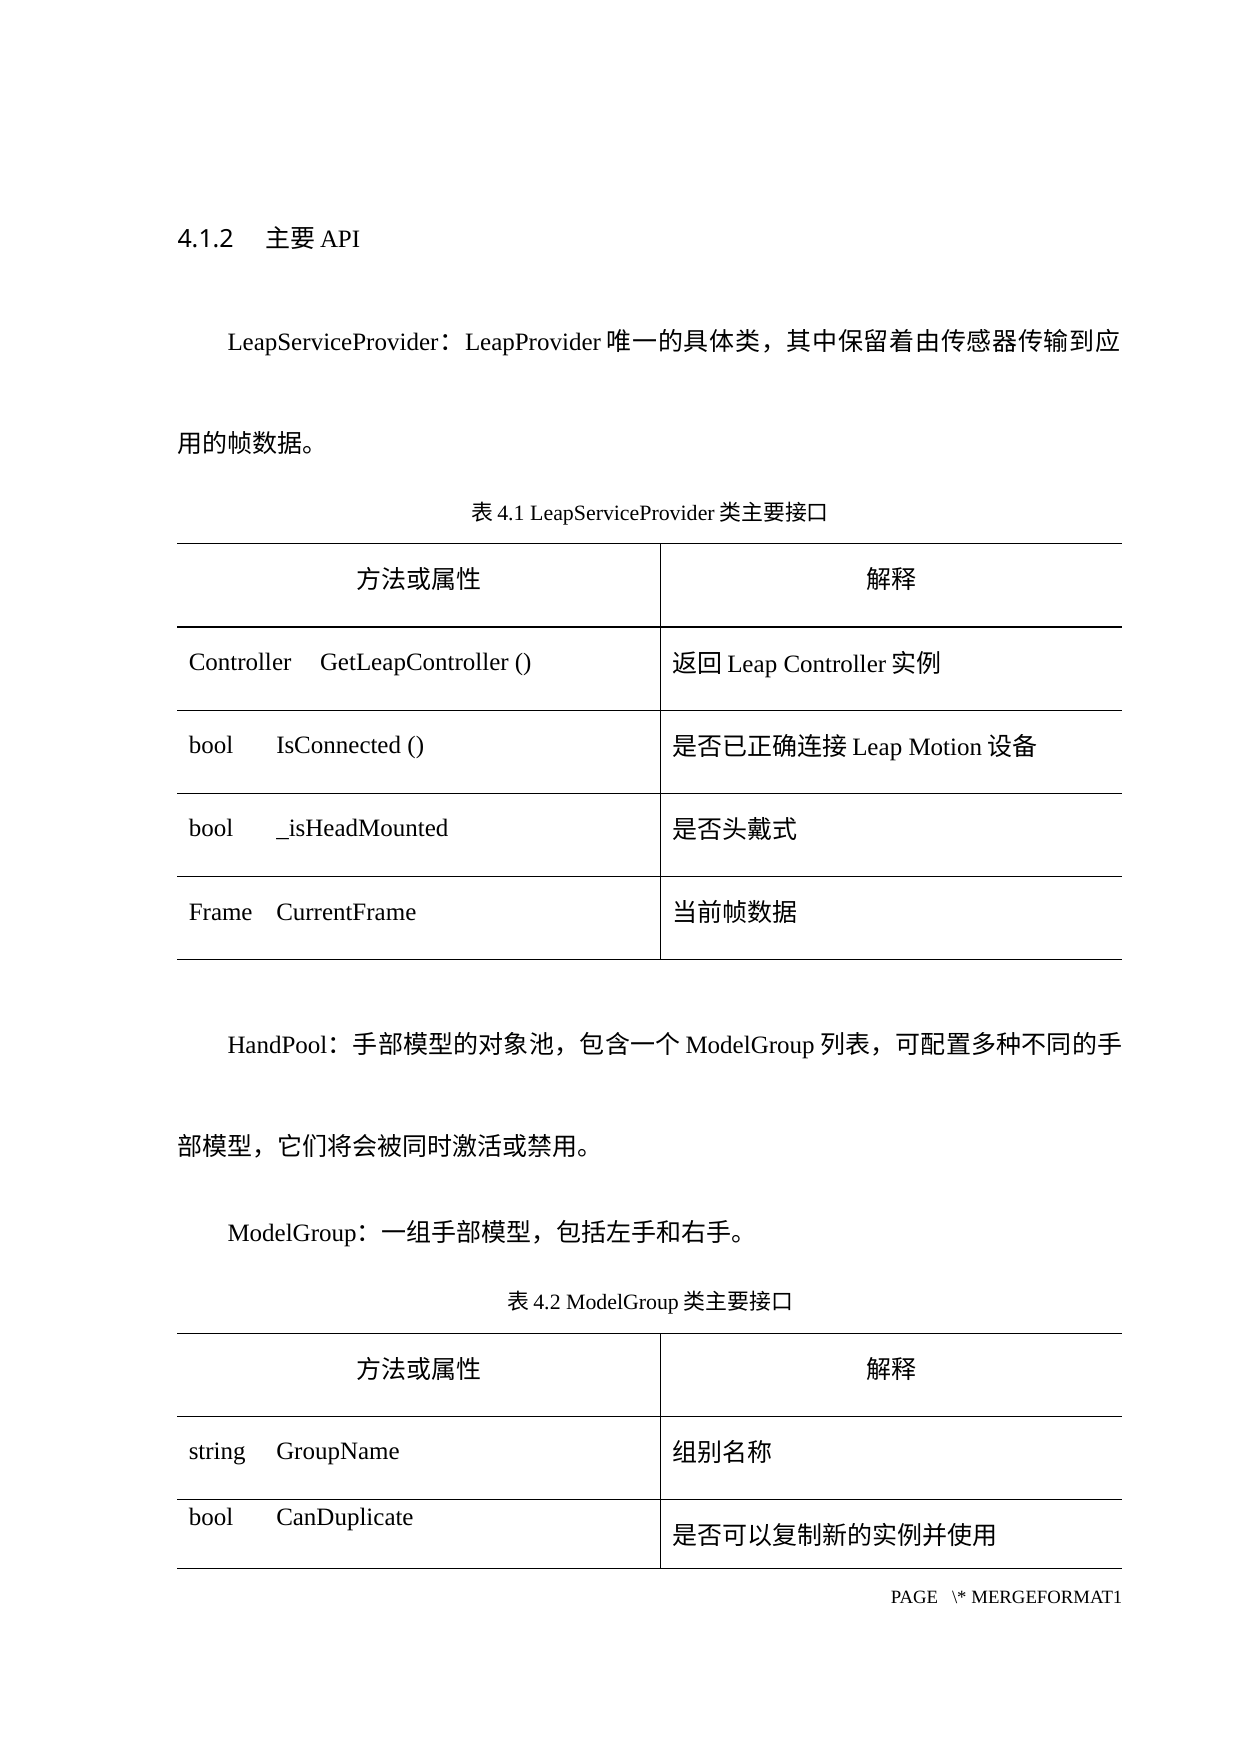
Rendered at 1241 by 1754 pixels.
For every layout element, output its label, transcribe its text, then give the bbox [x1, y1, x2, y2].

table_header 方法或属性 [177, 544, 660, 626]
table_cell bool IsConnected () [177, 711, 660, 793]
text HandPool：手部模型的对象池，包含一个ModelGroup列表，可配置多种不同的手部模型，它们将会被同时激活或禁用。 [177, 1009, 1122, 1178]
table_cell string GroupName [177, 1417, 660, 1499]
table_cell 是否已正确连接Leap Motion设备 [661, 711, 1122, 793]
table_header 方法或属性 [177, 1334, 660, 1416]
table_header 解释 [661, 544, 1122, 626]
text 表4.2 ModelGroup类主要接口 [177, 1283, 1122, 1317]
table_cell 组别名称 [661, 1417, 1122, 1499]
text LeapServiceProvider：LeapProvider唯一的具体类，其中保留着由传感器传输到应用的帧数据。 [177, 305, 1122, 475]
table_cell 是否可以复制新的实例并使用 [661, 1500, 1122, 1568]
table_cell 是否头戴式 [661, 794, 1122, 876]
table_cell Controller GetLeapController () [177, 628, 660, 709]
text ModelGroup：一组手部模型，包括左手和右手。 [177, 1197, 1122, 1264]
table_cell bool _isHeadMounted [177, 794, 660, 876]
text 表4.1 LeapServiceProvider类主要接口 [177, 493, 1122, 527]
table_header 解释 [661, 1334, 1122, 1416]
subtitle 主要API [177, 202, 1122, 270]
table_cell bool CanDuplicate [177, 1500, 660, 1568]
table_cell Frame CurrentFrame [177, 877, 660, 959]
table_cell 返回Leap Controller实例 [661, 628, 1122, 709]
table_cell 当前帧数据 [661, 877, 1122, 959]
